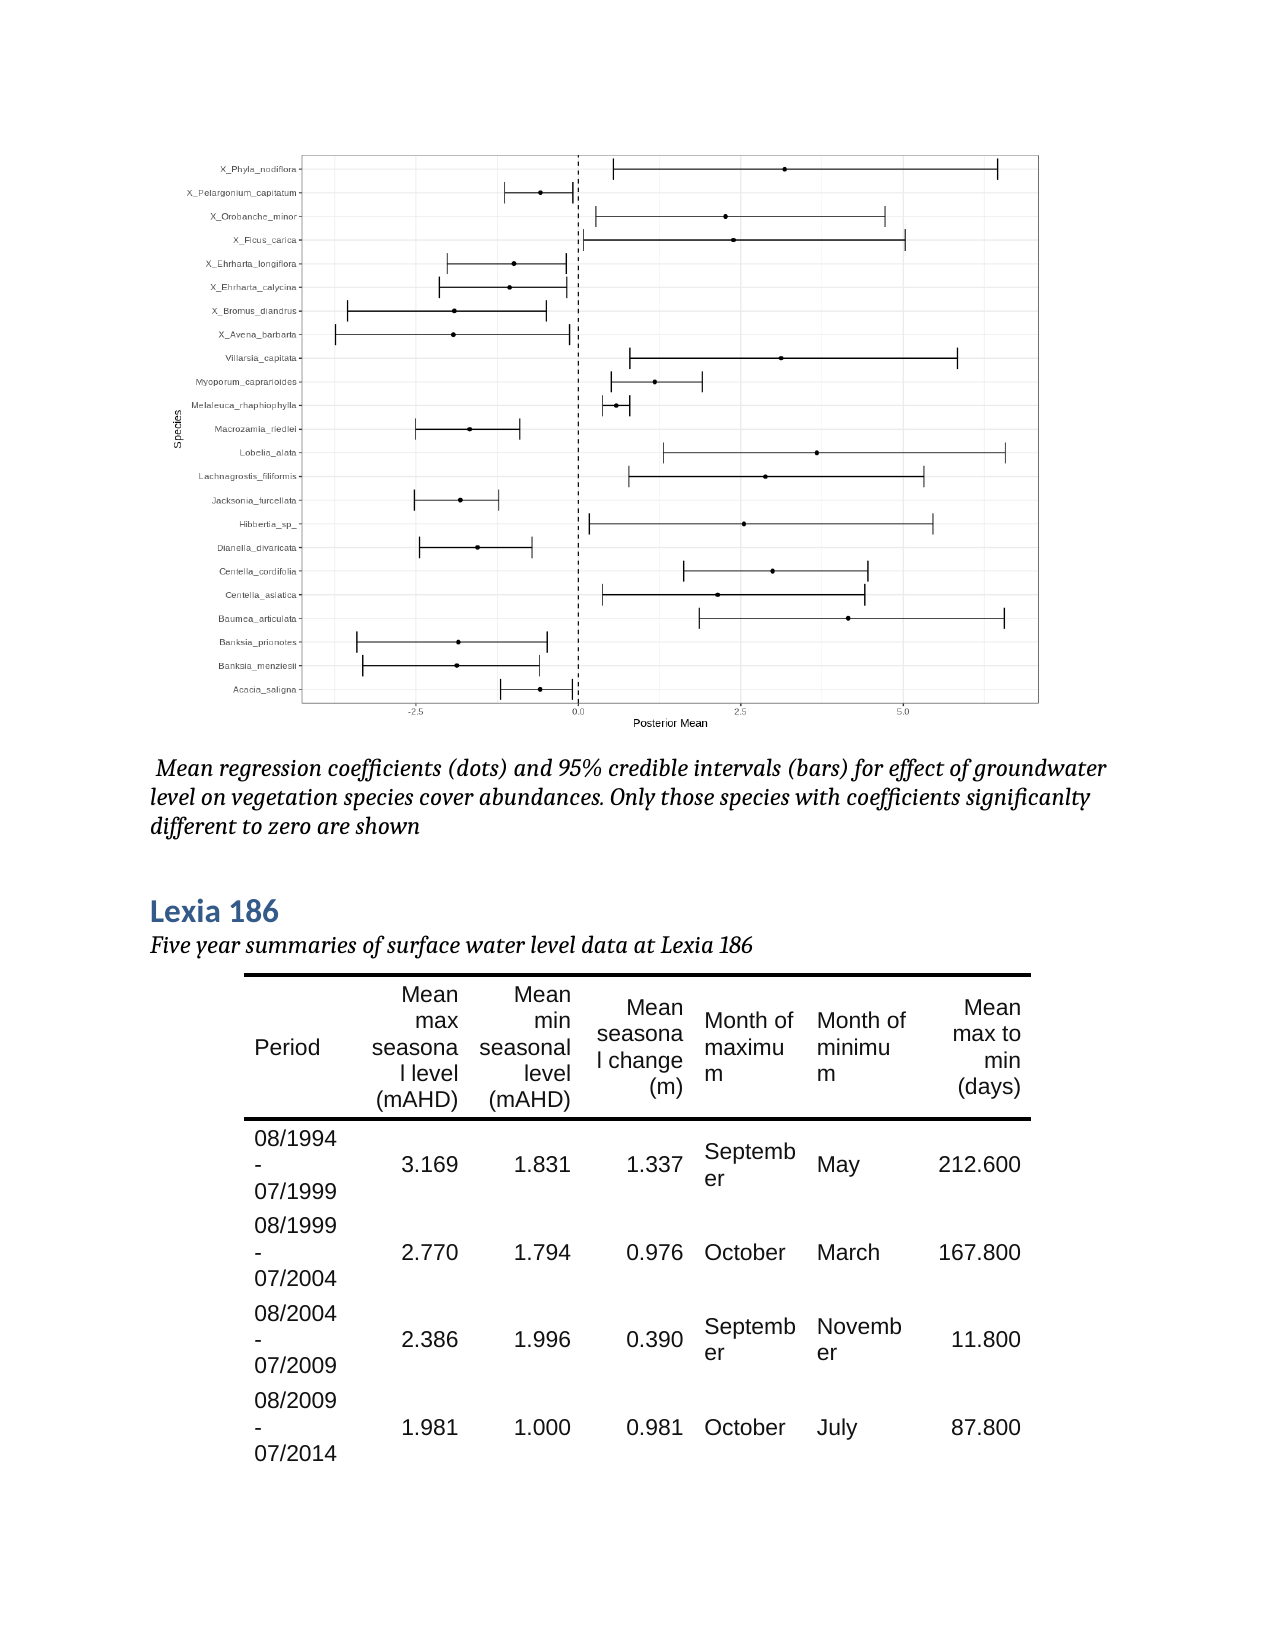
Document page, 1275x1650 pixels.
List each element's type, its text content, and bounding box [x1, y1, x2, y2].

table_cell 2.770 [356, 1208, 469, 1296]
table_cell November [806, 1296, 919, 1383]
table_cell 1.981 [356, 1383, 469, 1470]
table_cell 08/2009 - 07/2014 [244, 1383, 356, 1470]
table_header Mean min seasonal level (mAHD) [469, 977, 581, 1117]
table_cell October [694, 1383, 806, 1470]
text Five year summaries of surface water level data at Lexia 186 [150, 931, 1125, 960]
table_cell 1.794 [469, 1208, 581, 1296]
table_header Month of minimum [806, 977, 919, 1117]
table_cell October [694, 1208, 806, 1296]
table_cell 1.000 [469, 1383, 581, 1470]
table_header Mean seasonal change (m) [581, 977, 694, 1117]
table_cell September [694, 1121, 806, 1208]
table_header Mean max seasonal level (mAHD) [356, 977, 469, 1117]
table_cell 2.386 [356, 1296, 469, 1383]
table_header Month of maximum [694, 977, 806, 1117]
table_cell 1.996 [469, 1296, 581, 1383]
table_cell 0.390 [581, 1296, 694, 1383]
table_cell 08/1999 - 07/2004 [244, 1208, 356, 1296]
picture [168, 150, 1044, 734]
table_header Period [244, 977, 356, 1117]
table_cell 212.600 [919, 1121, 1031, 1208]
table_cell 87.800 [919, 1383, 1031, 1470]
table_cell 0.981 [581, 1383, 694, 1470]
table_cell 1.831 [469, 1121, 581, 1208]
table_cell July [806, 1383, 919, 1470]
table_cell May [806, 1121, 919, 1208]
text Mean regression coefficients (dots) and 95% credible intervals (bars) for effect of groundwater level on vegetation species cover abundances. Only those species with coefficients significanlty different to zero are shown [150, 754, 1125, 840]
table_cell 08/1994 - 07/1999 [244, 1121, 356, 1208]
table_cell 08/2004 - 07/2009 [244, 1296, 356, 1383]
table_cell 0.976 [581, 1208, 694, 1296]
table_cell September [694, 1296, 806, 1383]
subtitle Lexia 186 [150, 890, 1125, 931]
table_cell 167.800 [919, 1208, 1031, 1296]
table_cell March [806, 1208, 919, 1296]
table_header Mean max to min (days) [919, 977, 1031, 1117]
table_cell 1.337 [581, 1121, 694, 1208]
table_cell 3.169 [356, 1121, 469, 1208]
table_cell 11.800 [919, 1296, 1031, 1383]
